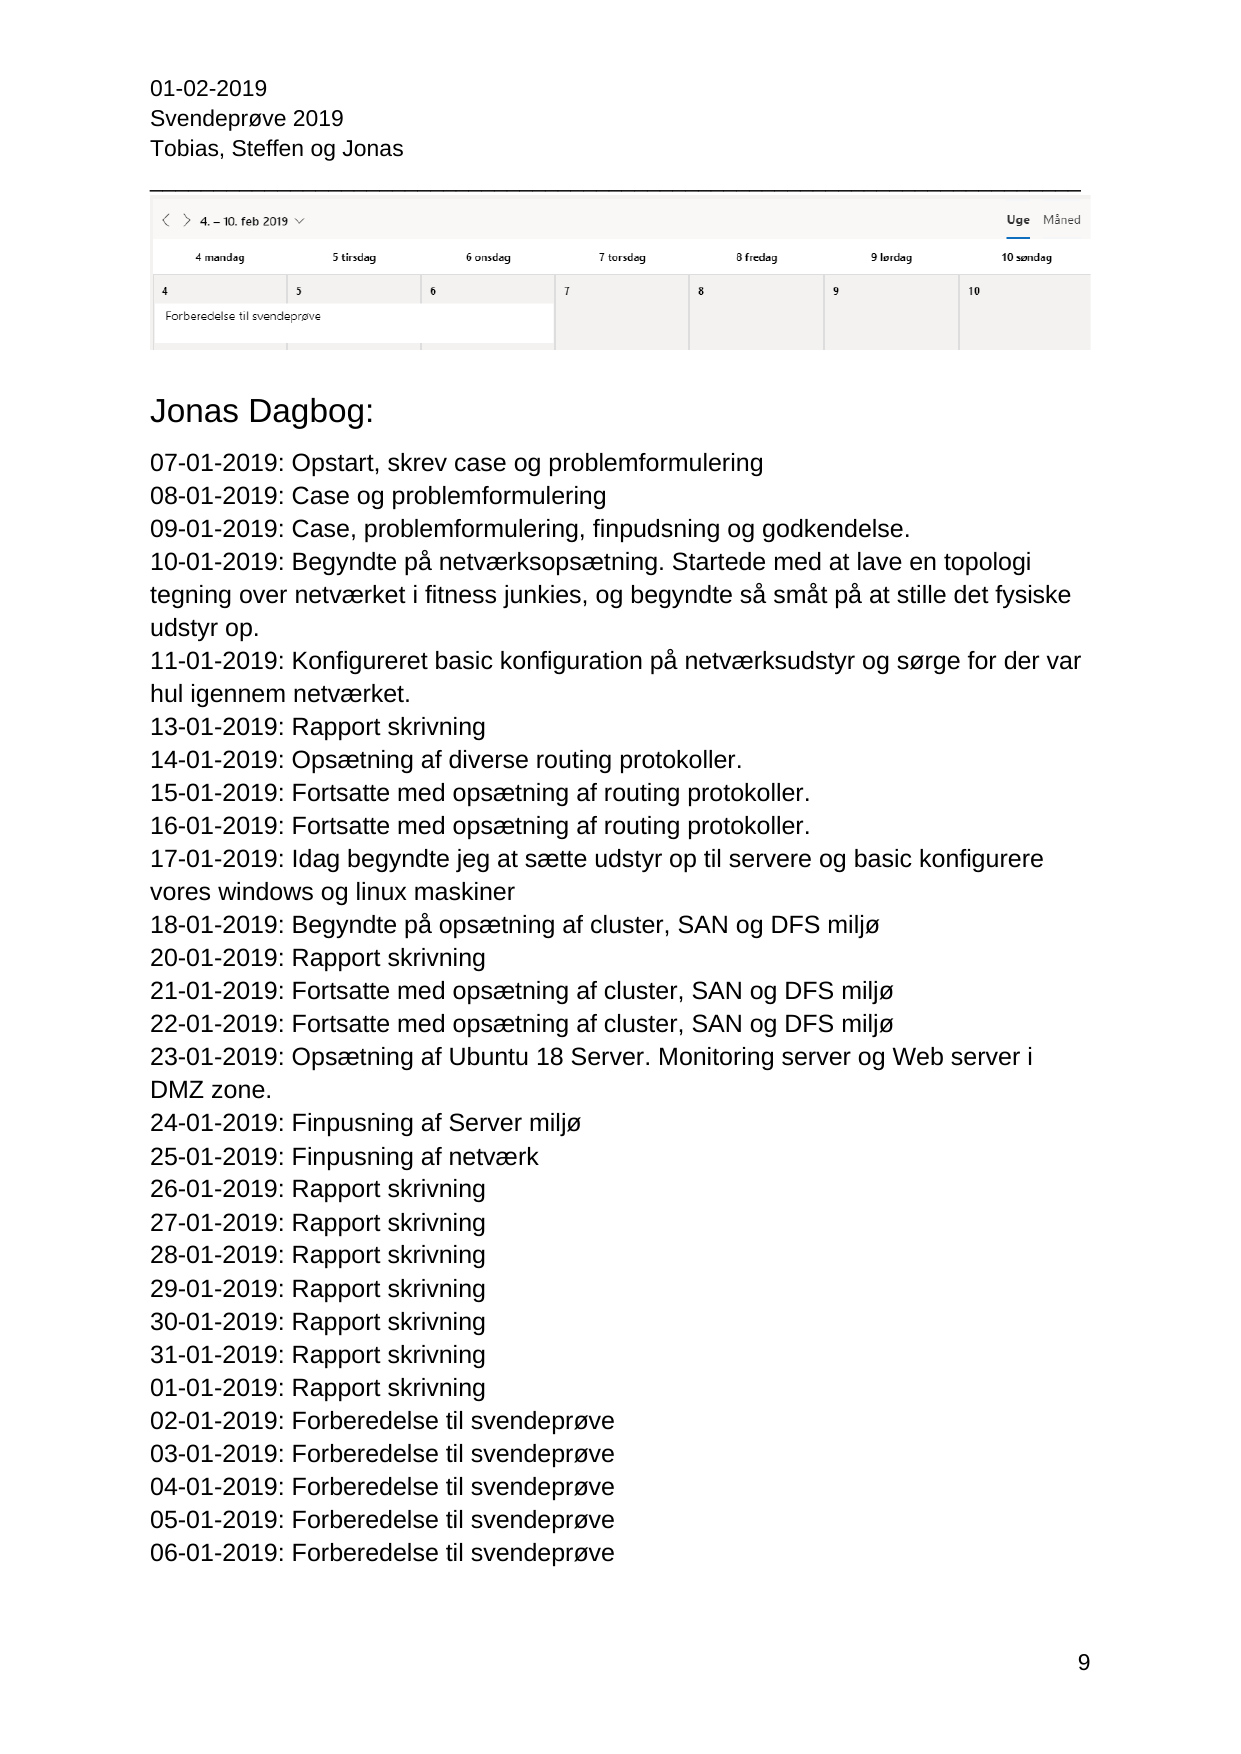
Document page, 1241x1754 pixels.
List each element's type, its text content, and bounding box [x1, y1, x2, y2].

text 02-01-2019: Forberedelse til svendeprøve [150, 1406, 1090, 1434]
text 11-01-2019: Konfigureret basic konfiguration på netværksudstyr og sørge for der var hul igennem netværket. [150, 646, 1090, 708]
text 26-01-2019: Rapport skrivning [150, 1174, 1090, 1203]
text 18-01-2019: Begyndte på opsætning af cluster, SAN og DFS miljø [150, 910, 1090, 939]
text 03-01-2019: Forberedelse til svendeprøve [150, 1439, 1090, 1467]
text 15-01-2019: Fortsatte med opsætning af routing protokoller. [150, 778, 1090, 807]
text 24-01-2019: Finpusning af Server miljø [150, 1108, 1090, 1137]
text 27-01-2019: Rapport skrivning [150, 1207, 1090, 1236]
text 16-01-2019: Fortsatte med opsætning af routing protokoller. [150, 811, 1090, 840]
text 30-01-2019: Rapport skrivning [150, 1307, 1090, 1335]
text 13-01-2019: Rapport skrivning [150, 712, 1090, 741]
text 14-01-2019: Opsætning af diverse routing protokoller. [150, 745, 1090, 774]
text 28-01-2019: Rapport skrivning [150, 1241, 1090, 1269]
text 21-01-2019: Fortsatte med opsætning af cluster, SAN og DFS miljø [150, 976, 1090, 1005]
text 17-01-2019: Idag begyndte jeg at sætte udstyr op til servere og basic konfigurere vores windows og linux maskiner [150, 844, 1090, 906]
text 31-01-2019: Rapport skrivning [150, 1339, 1090, 1368]
text 10-01-2019: Begyndte på netværksopsætning. Startede med at lave en topologi tegning over netværket i fitness junkies, og begyndte så småt på at stille det fysiske udstyr op. [150, 547, 1090, 642]
picture [150, 195, 1091, 350]
text 20-01-2019: Rapport skrivning [150, 943, 1090, 972]
text 04-01-2019: Forberedelse til svendeprøve [150, 1472, 1090, 1500]
text 25-01-2019: Finpusning af netværk [150, 1141, 1090, 1170]
text 08-01-2019: Case og problemformulering [150, 481, 1090, 510]
text 29-01-2019: Rapport skrivning [150, 1273, 1090, 1302]
subtitle Jonas Dagbog: [150, 391, 1090, 430]
text 09-01-2019: Case, problemformulering, finpudsning og godkendelse. [150, 514, 1090, 543]
text 06-01-2019: Forberedelse til svendeprøve [150, 1538, 1090, 1566]
text 22-01-2019: Fortsatte med opsætning af cluster, SAN og DFS miljø [150, 1009, 1090, 1038]
text 23-01-2019: Opsætning af Ubuntu 18 Server. Monitoring server og Web server i DMZ zone. [150, 1042, 1090, 1104]
text 05-01-2019: Forberedelse til svendeprøve [150, 1505, 1090, 1533]
text 01-01-2019: Rapport skrivning [150, 1373, 1090, 1401]
text 07-01-2019: Opstart, skrev case og problemformulering [150, 448, 1090, 477]
